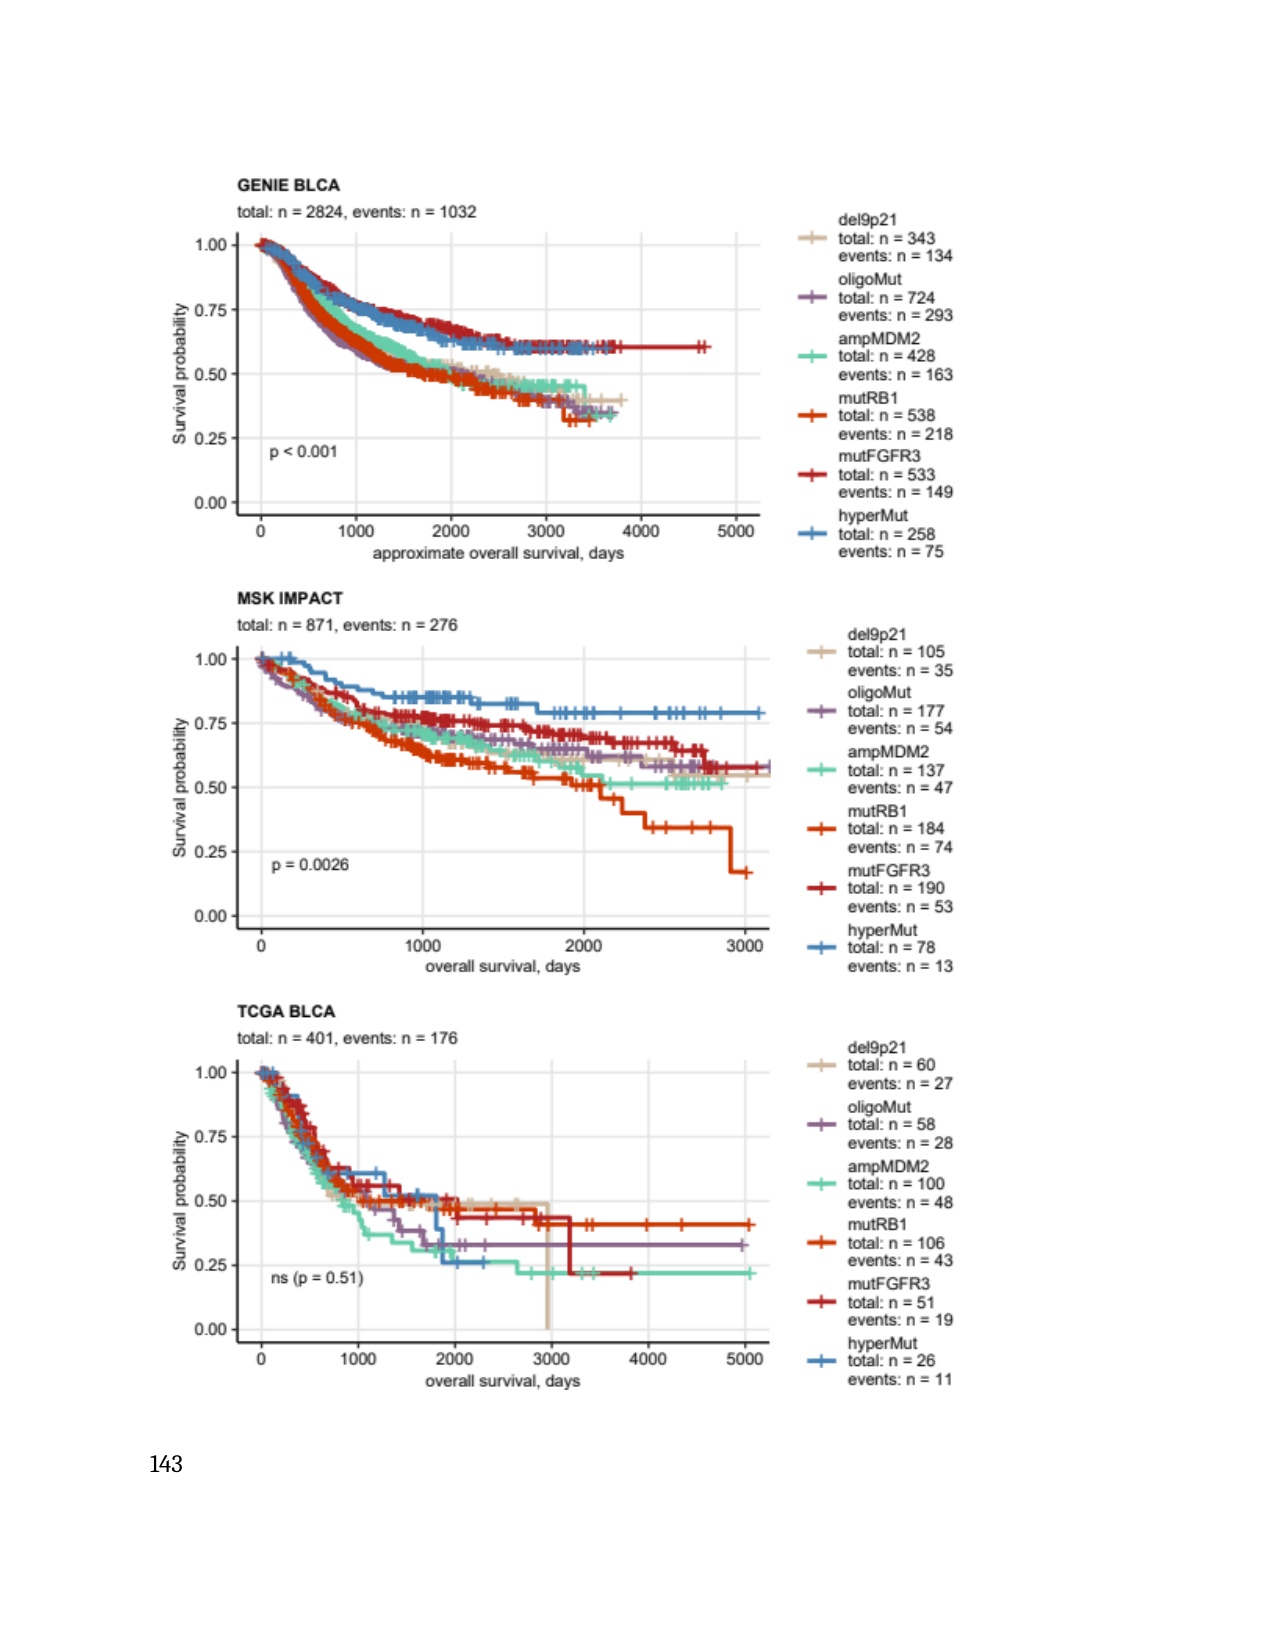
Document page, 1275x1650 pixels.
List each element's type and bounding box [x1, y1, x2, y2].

picture [150, 150, 976, 1390]
